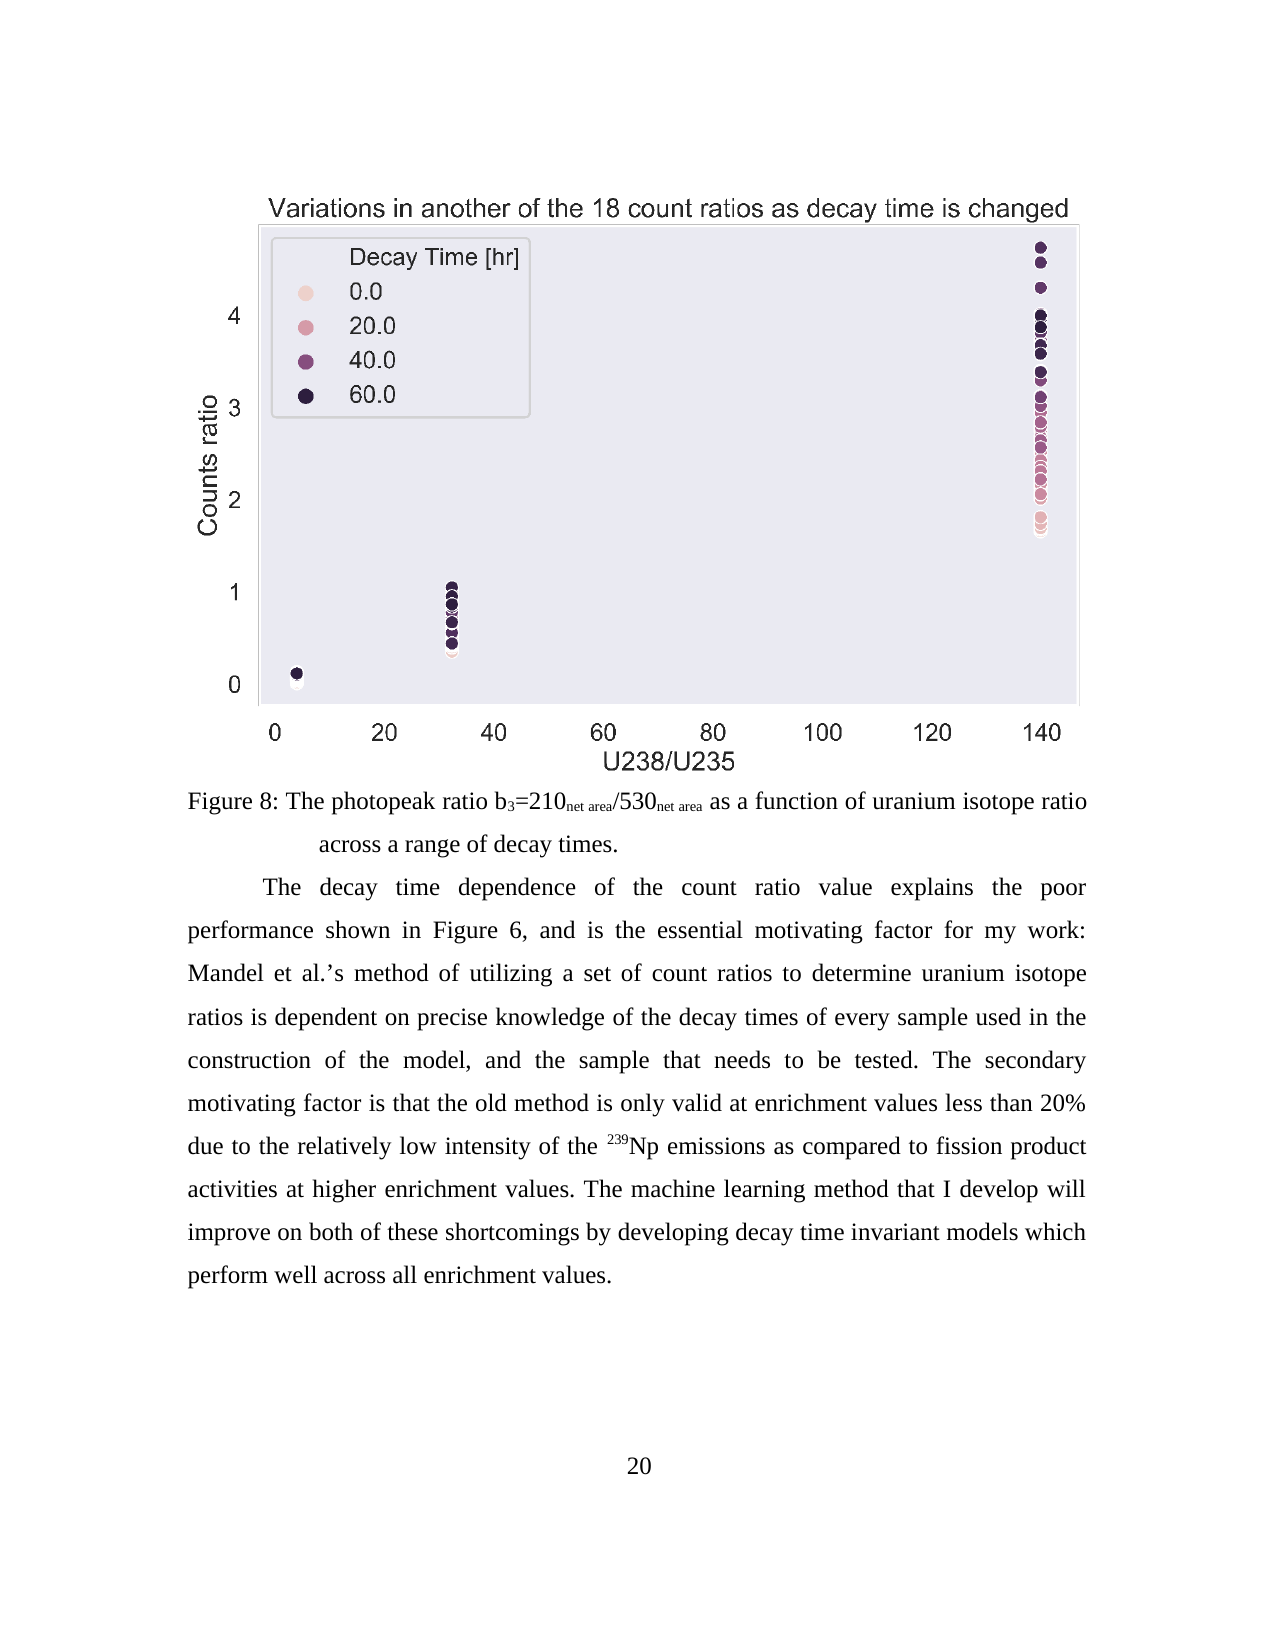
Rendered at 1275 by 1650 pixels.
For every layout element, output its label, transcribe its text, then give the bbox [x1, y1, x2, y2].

text The decay time dependence of the count ratio value explains the poor performance shown in Figure 6, and is the essential motivating factor for my work: Mandel et al.’s method of utilizing a set of count ratios to determine uranium isotope ratios is dependent on precise knowledge of the decay times of every sample used in the construction of the model, and the sample that needs to be tested. The secondary motivating factor is that the old method is only valid at enrichment values less than 20% due to the relatively low intensity of the 239Np emissions as compared to fission product activities at higher enrichment values. The machine learning method that I develop will improve on both of these shortcomings by developing decay time invariant models which perform well across all enrichment values. [187, 872, 1087, 1289]
subtitle Figure 8: The photopeak ratio b3=210net area/530net area as a function of uranium isotope ratio across a range of decay times. [187, 786, 1087, 858]
picture [187, 187, 1088, 786]
